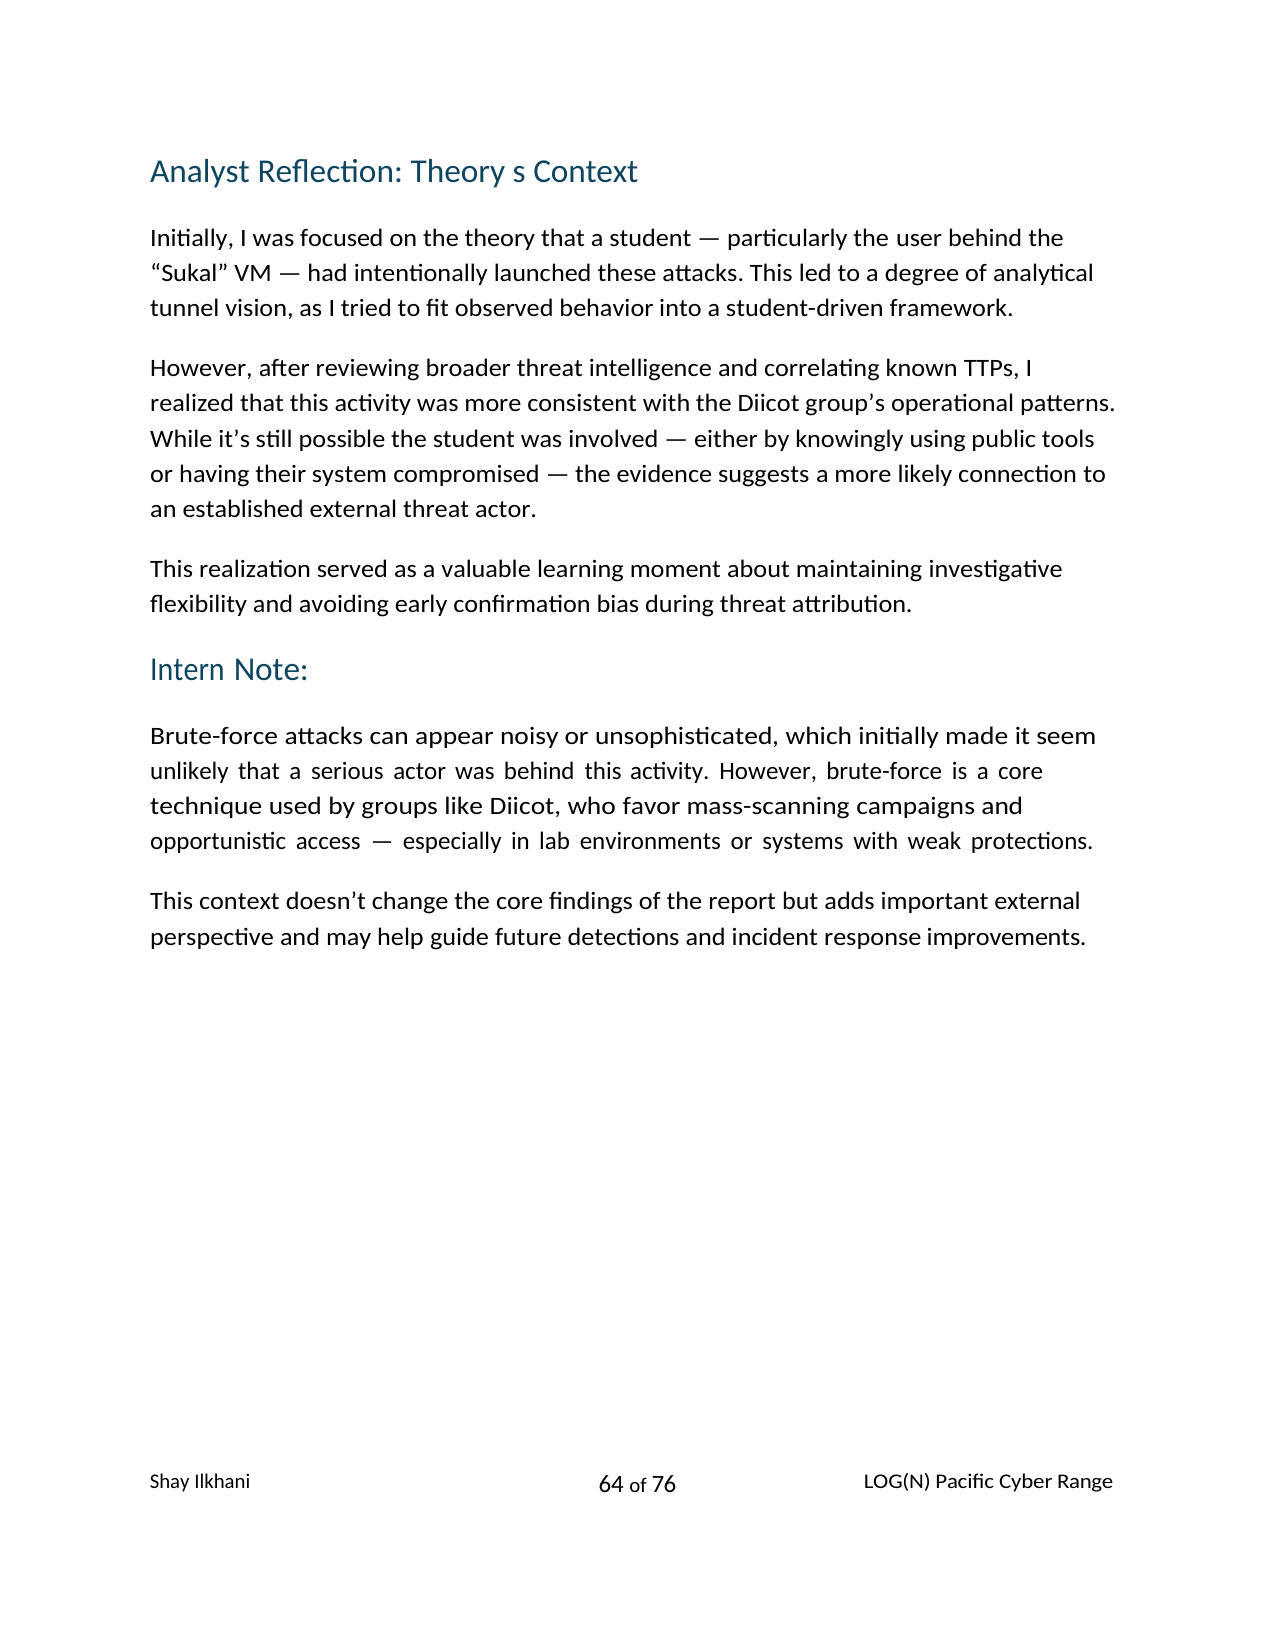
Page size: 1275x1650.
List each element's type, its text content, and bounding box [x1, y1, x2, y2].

text This context doesn’t change the core findings of the report but adds important external [150, 886, 1137, 916]
text Analyst Reflection: Theory s Context [150, 149, 1137, 190]
text Intern Note: [150, 648, 1137, 688]
text This realization served as a valuable learning moment about maintaining investigative flexibility and avoiding early confirmation bias during threat attribution. [150, 553, 1137, 618]
text perspective and may help guide future detections and incident response improvements. [150, 921, 1137, 952]
text Brute-force attacks can appear noisy or unsophisticated, which initially made it seem unlikely that a serious actor was behind this activity. However, brute-force is a core technique used by groups like Diicot, who favor mass-scanning campaigns and opportunistic access — especially in lab environments or systems with weak protections. [150, 720, 1137, 856]
text However, after reviewing broader threat intelligence and correlating known TTPs, I realized that this activity was more consistent with the Diicot group’s operational patterns. While it’s still possible the student was involved — either by knowingly using public tools or having their system compromised — the evidence suggests a more likely connection to an established external threat actor. [150, 352, 1118, 524]
text Initially, I was focused on the theory that a student — particularly the user behind the “Sukal” VM — had intentionally launched these attacks. This led to a degree of analytical tunnel vision, as I tried to fit observed behavior into a student-driven framework. [150, 222, 1137, 323]
